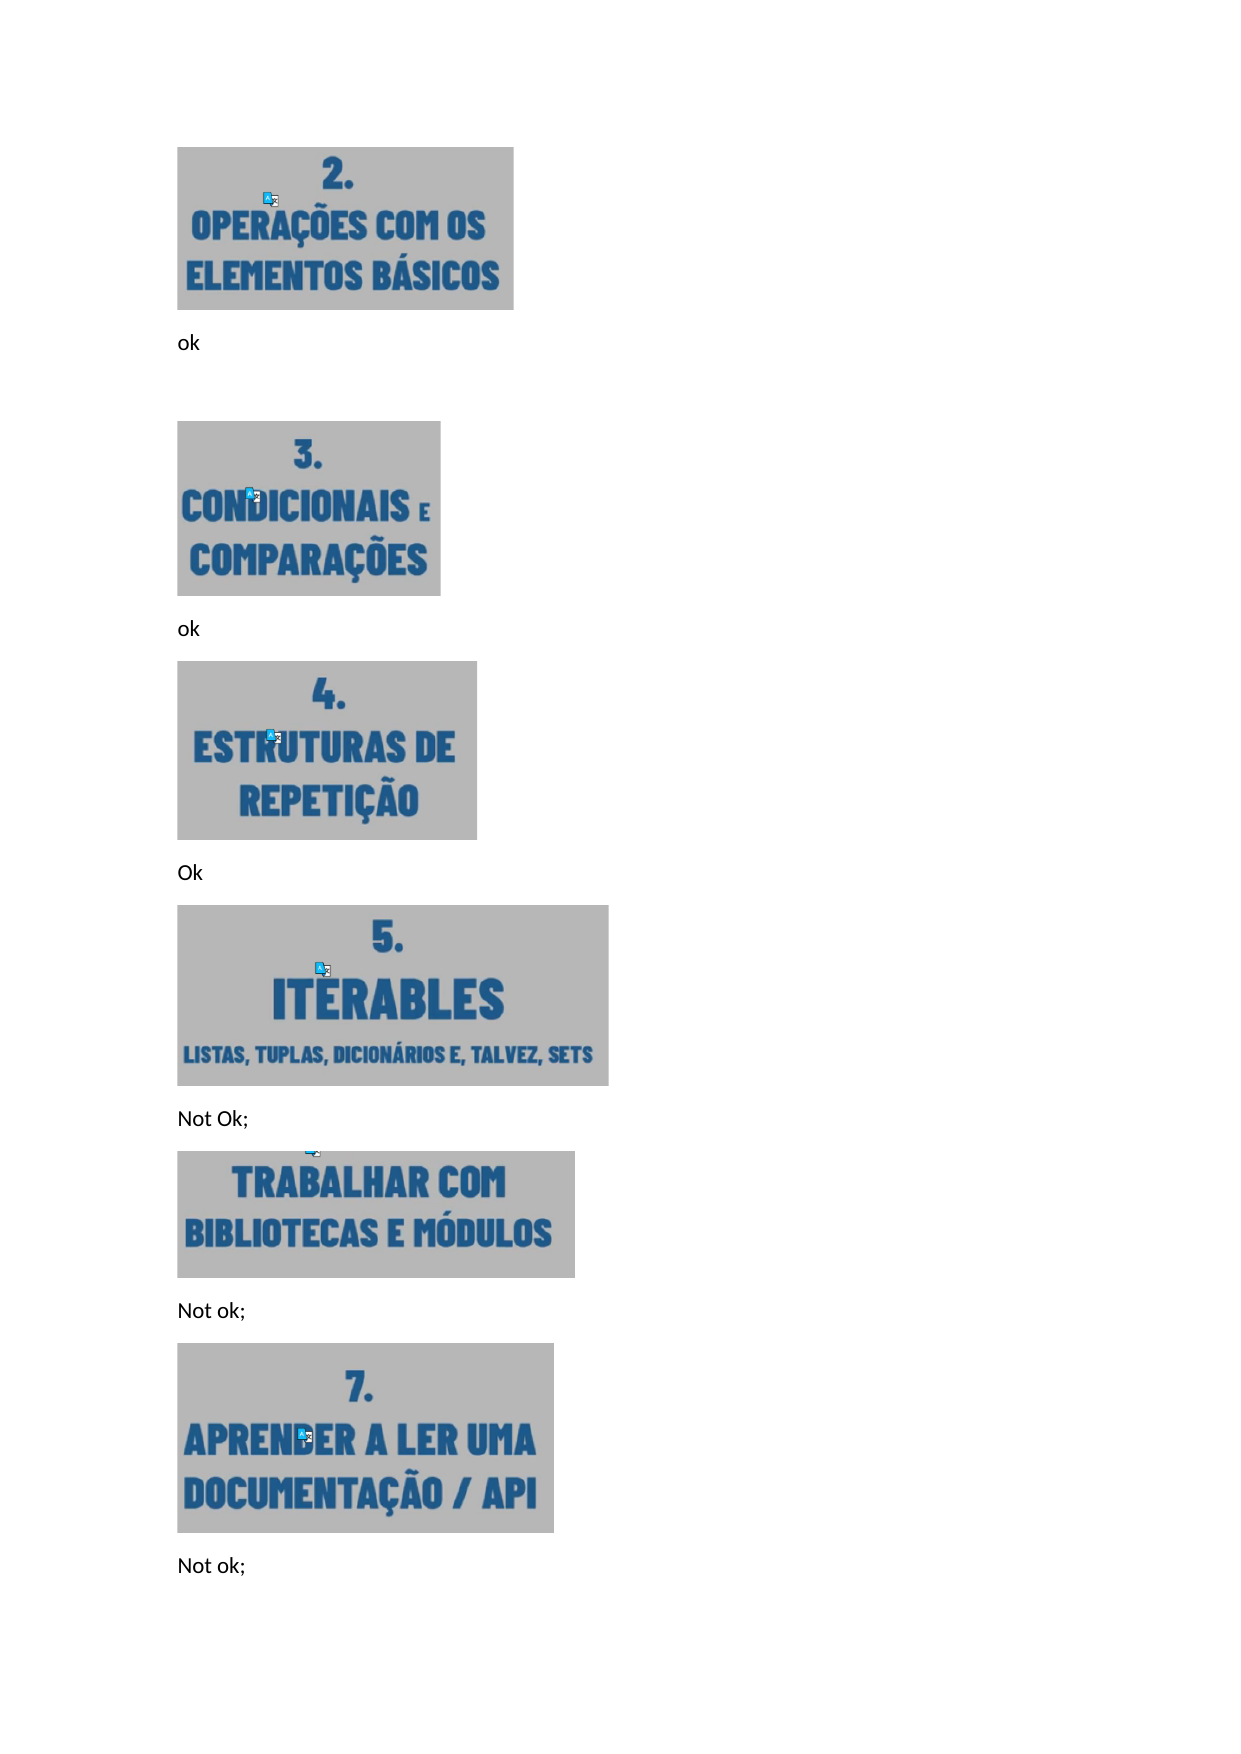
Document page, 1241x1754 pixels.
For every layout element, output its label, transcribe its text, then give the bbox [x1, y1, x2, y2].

picture [177, 1343, 554, 1533]
text ok [177, 614, 1063, 642]
picture [177, 1151, 575, 1278]
picture [177, 661, 478, 840]
text Ok [177, 858, 1063, 886]
text Not ok; [177, 1296, 1063, 1324]
text Not ok; [177, 1551, 1063, 1579]
picture [177, 905, 609, 1086]
text Not Ok; [177, 1104, 1063, 1132]
picture [177, 421, 441, 596]
picture [177, 147, 514, 310]
text ok [177, 328, 1063, 356]
